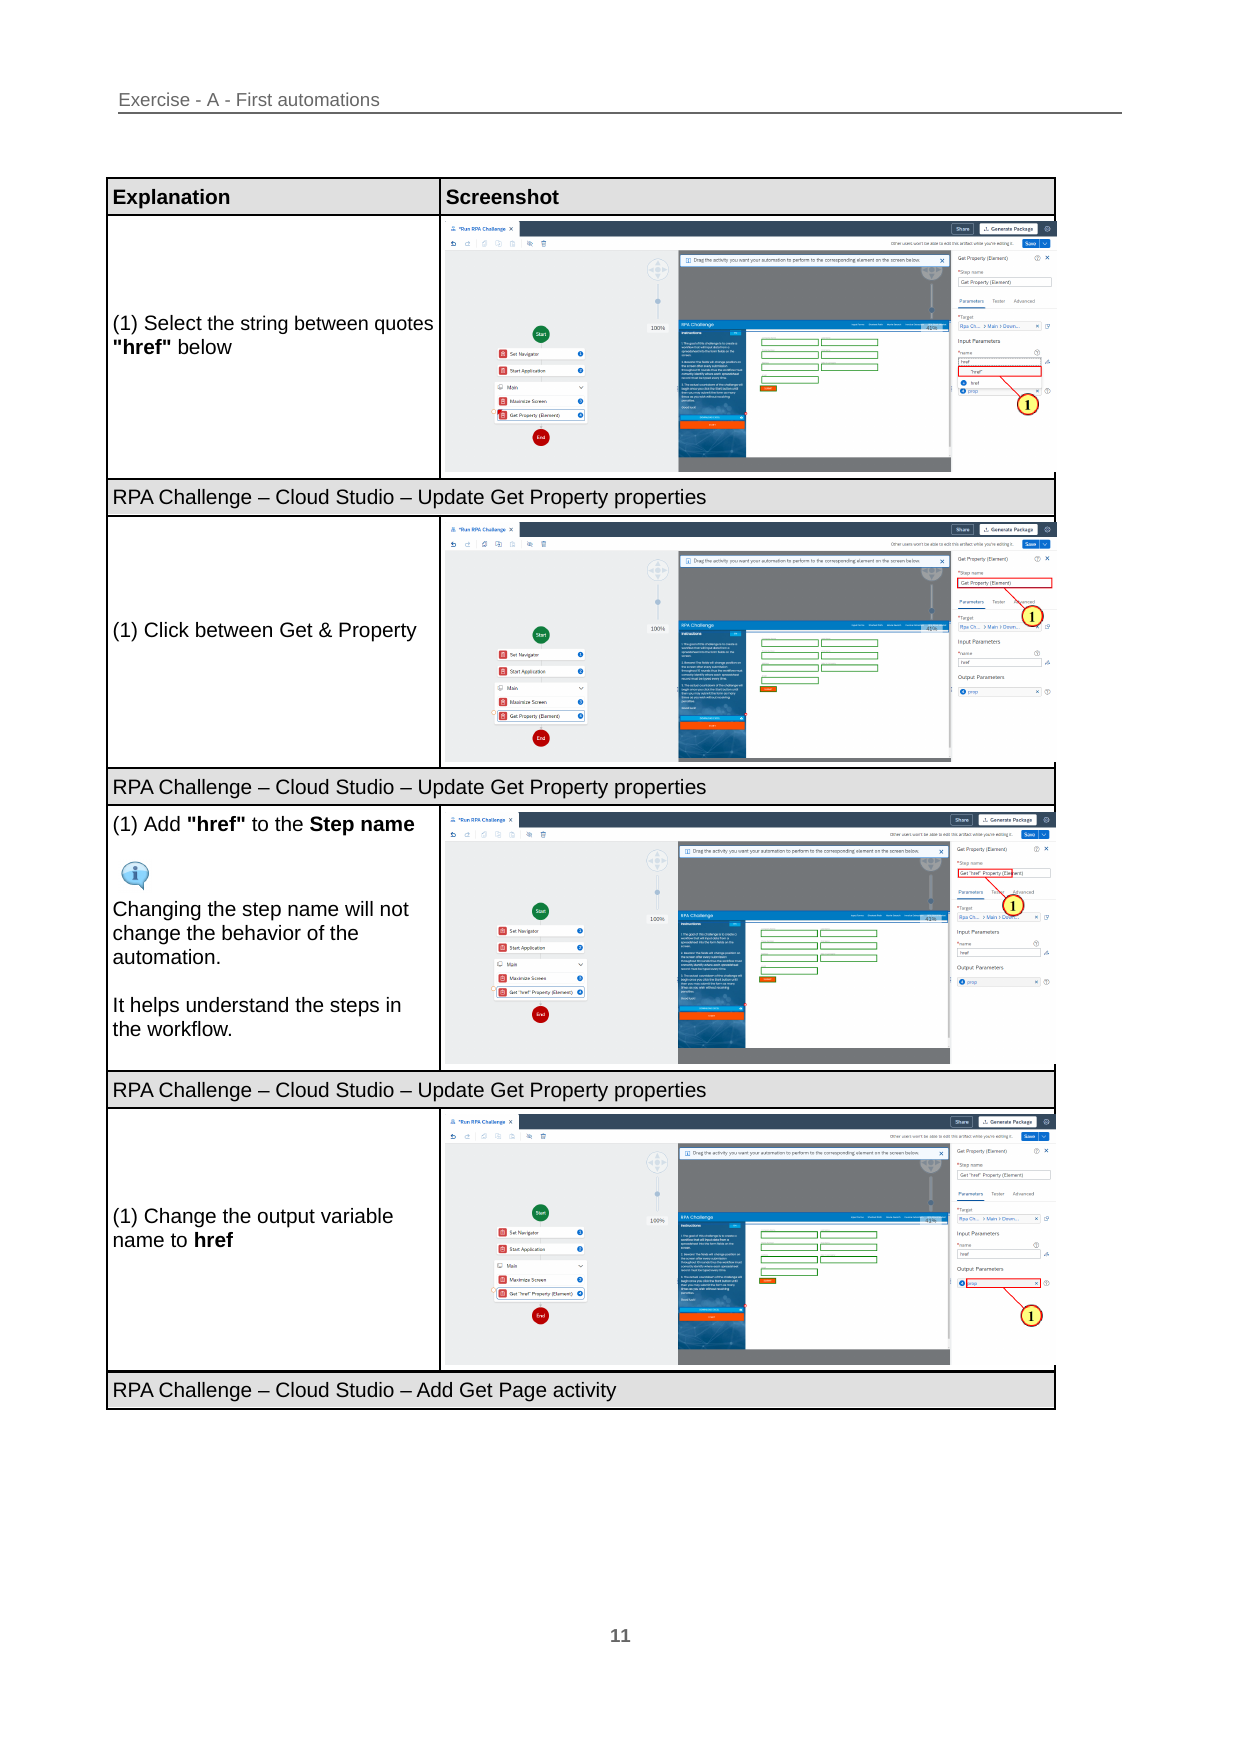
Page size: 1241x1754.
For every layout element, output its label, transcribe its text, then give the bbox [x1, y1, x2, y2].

table_cell (1) Select the string between quotes "href" below [108, 216, 439, 477]
picture [445, 1114, 1056, 1365]
picture [118, 859, 152, 893]
table_cell (1) Change the output variable name to href [108, 1109, 439, 1370]
table_header Screenshot [441, 179, 1054, 214]
table_cell [441, 517, 1054, 767]
table_cell RPA Challenge – Cloud Studio – Update Get Property properties [108, 480, 1054, 514]
table_header Explanation [108, 179, 439, 214]
table_cell [441, 806, 1054, 1070]
picture [445, 812, 1056, 1064]
table_cell RPA Challenge – Cloud Studio – Update Get Property properties [108, 769, 1054, 804]
table_cell (1) Click between Get & Property [108, 517, 439, 767]
picture [445, 522, 1057, 762]
picture [445, 221, 1057, 472]
table_cell [441, 216, 1054, 477]
table_cell [441, 1109, 1054, 1370]
table_cell (1) Add "href" to the Step name Changing the step name will not change the behavior of the automation. It helps understand the steps in the workflow. [108, 806, 439, 1070]
table_cell RPA Challenge – Cloud Studio – Update Get Property properties [108, 1072, 1054, 1107]
table_cell RPA Challenge – Cloud Studio – Add Get Page activity [108, 1373, 1054, 1407]
